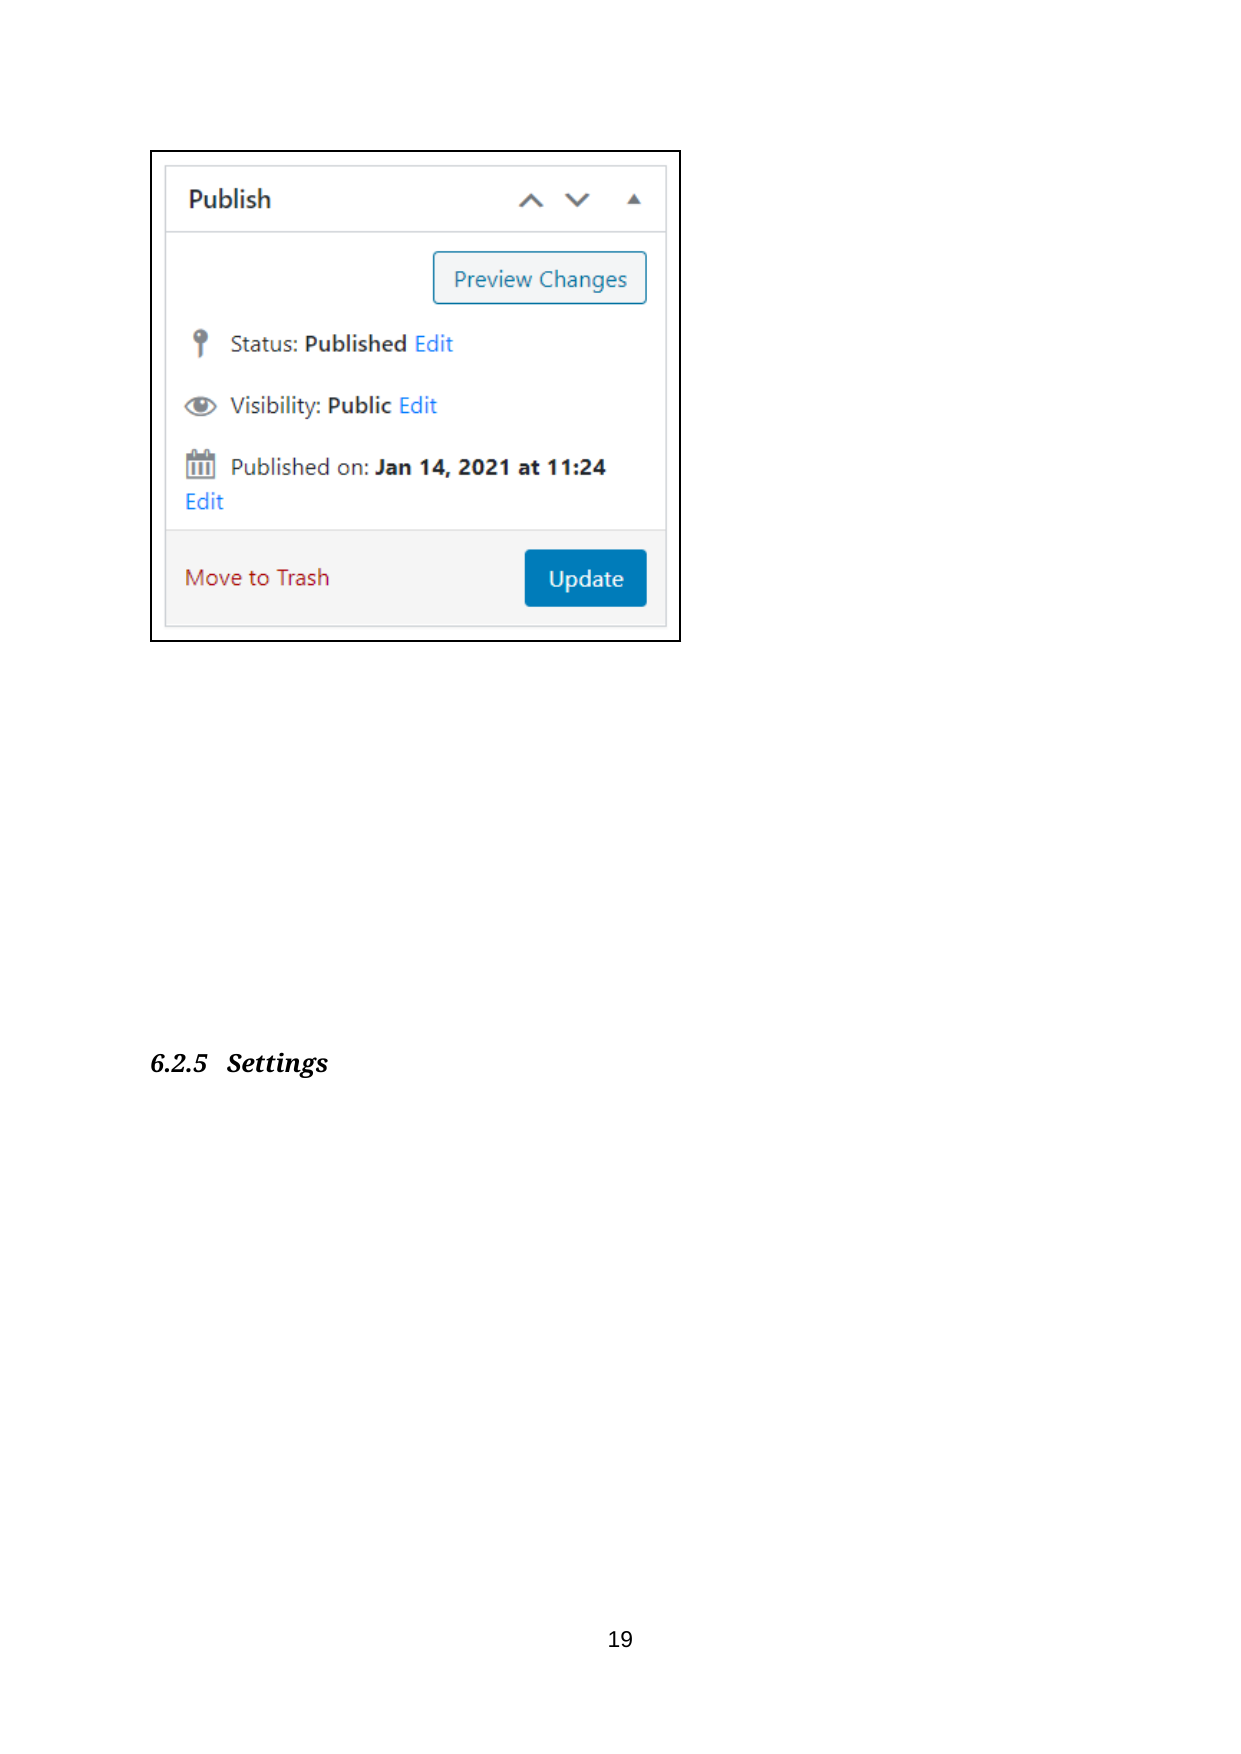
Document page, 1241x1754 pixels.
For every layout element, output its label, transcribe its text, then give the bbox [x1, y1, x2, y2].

subtitle 6.2.5 Settings [150, 1046, 1090, 1079]
picture [152, 152, 679, 640]
